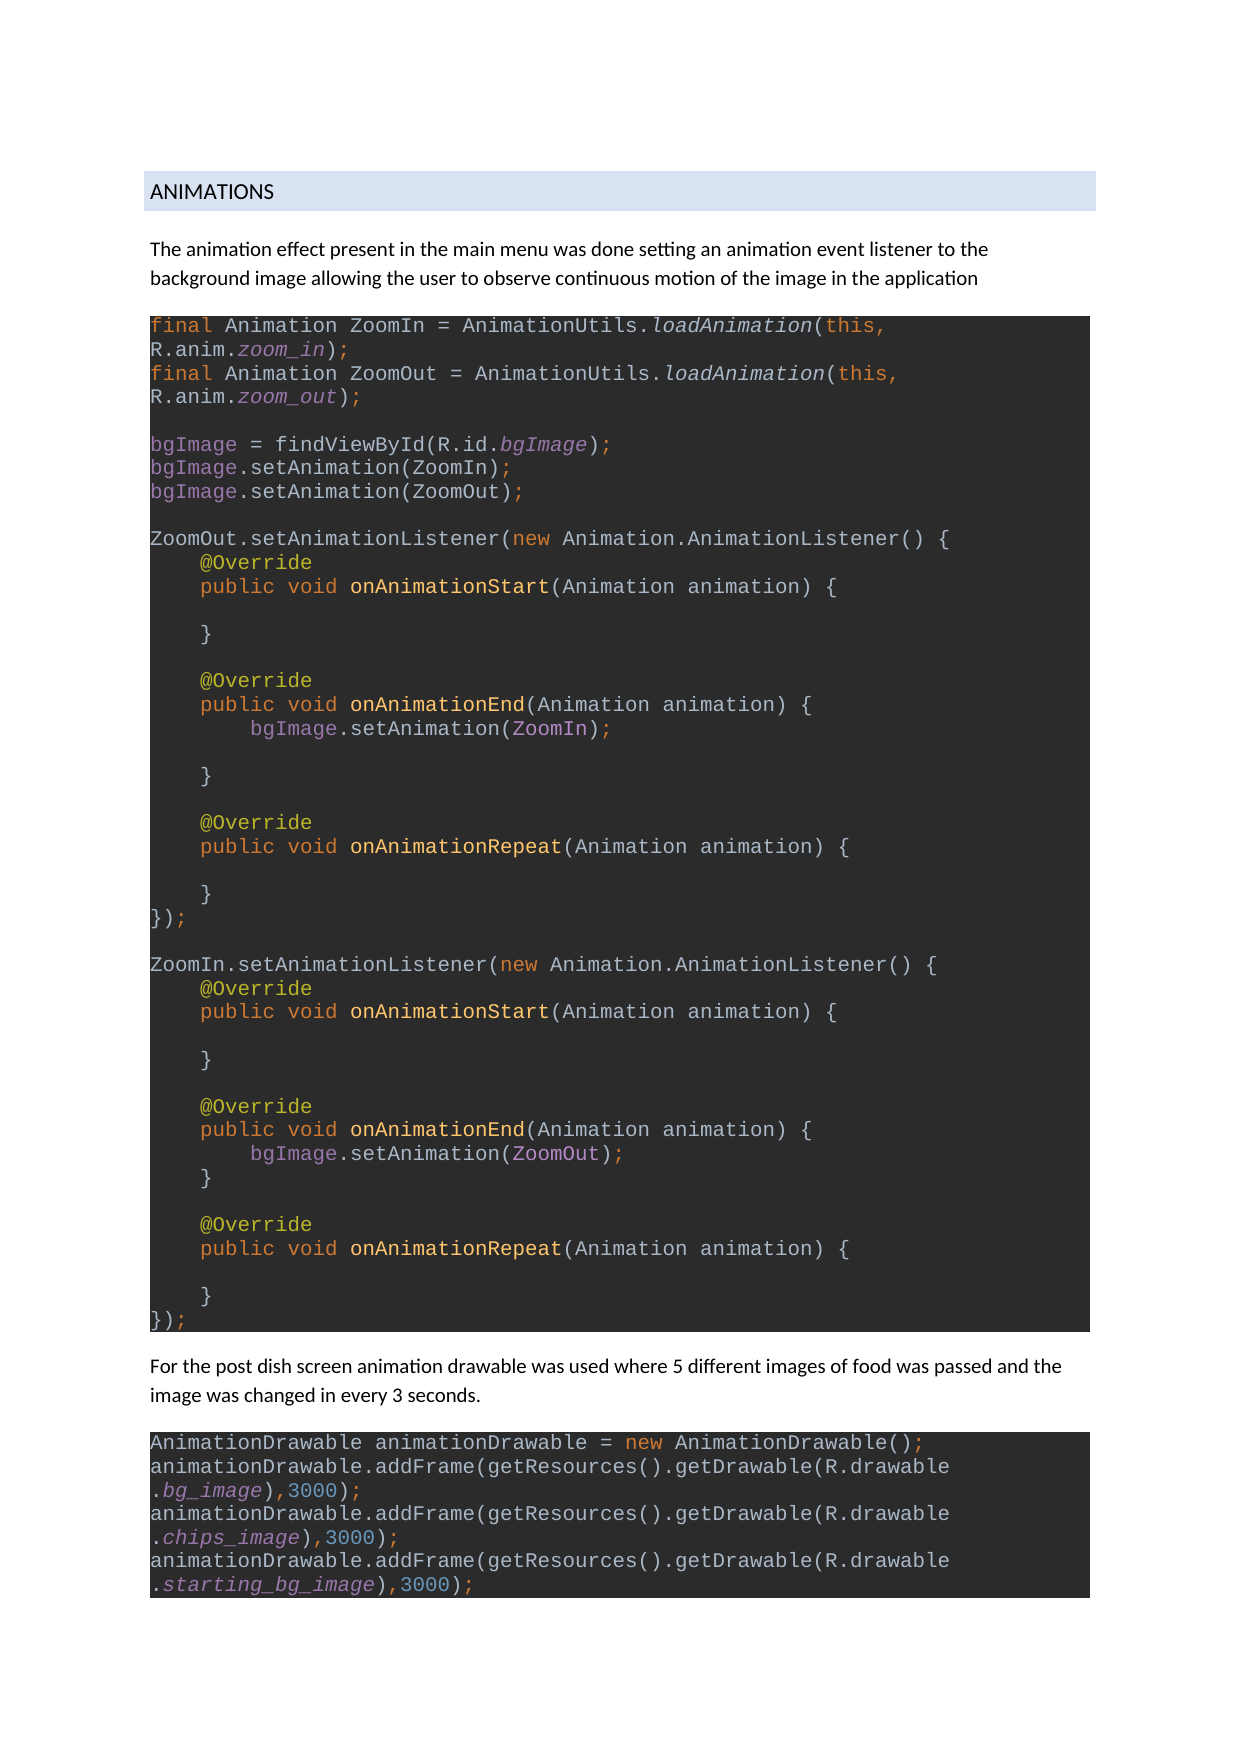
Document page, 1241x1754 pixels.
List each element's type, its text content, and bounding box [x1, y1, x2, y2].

text The animation effect present in the main menu was done setting an animation event listener to the background image allowing the user to observe continuous motion of the image in the application [150, 236, 1090, 291]
subtitle ANIMATIONS [150, 177, 1090, 205]
text final Animation ZoomIn = AnimationUtils.loadAnimation(this, R.anim.zoom_in); final Animation ZoomOut = AnimationUtils.loadAnimation(this, R.anim.zoom_out); bgImage = findViewById(R.id.bgImage); bgImage.setAnimation(ZoomIn); bgImage.setAnimation(ZoomOut); ZoomOut.setAnimationListener(new Animation.AnimationListener() { @Override public void onAnimationStart(Animation animation) { } @Override public void onAnimationEnd(Animation animation) { bgImage.setAnimation(ZoomIn); } @Override public void onAnimationRepeat(Animation animation) { } }); ZoomIn.setAnimationListener(new Animation.AnimationListener() { @Override public void onAnimationStart(Animation animation) { } @Override public void onAnimationEnd(Animation animation) { bgImage.setAnimation(ZoomOut); } @Override public void onAnimationRepeat(Animation animation) { } }); [150, 316, 1090, 1332]
text For the post dish screen animation drawable was used where 5 different images of food was passed and the image was changed in every 3 seconds. [150, 1353, 1090, 1408]
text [150, 1432, 1090, 1598]
